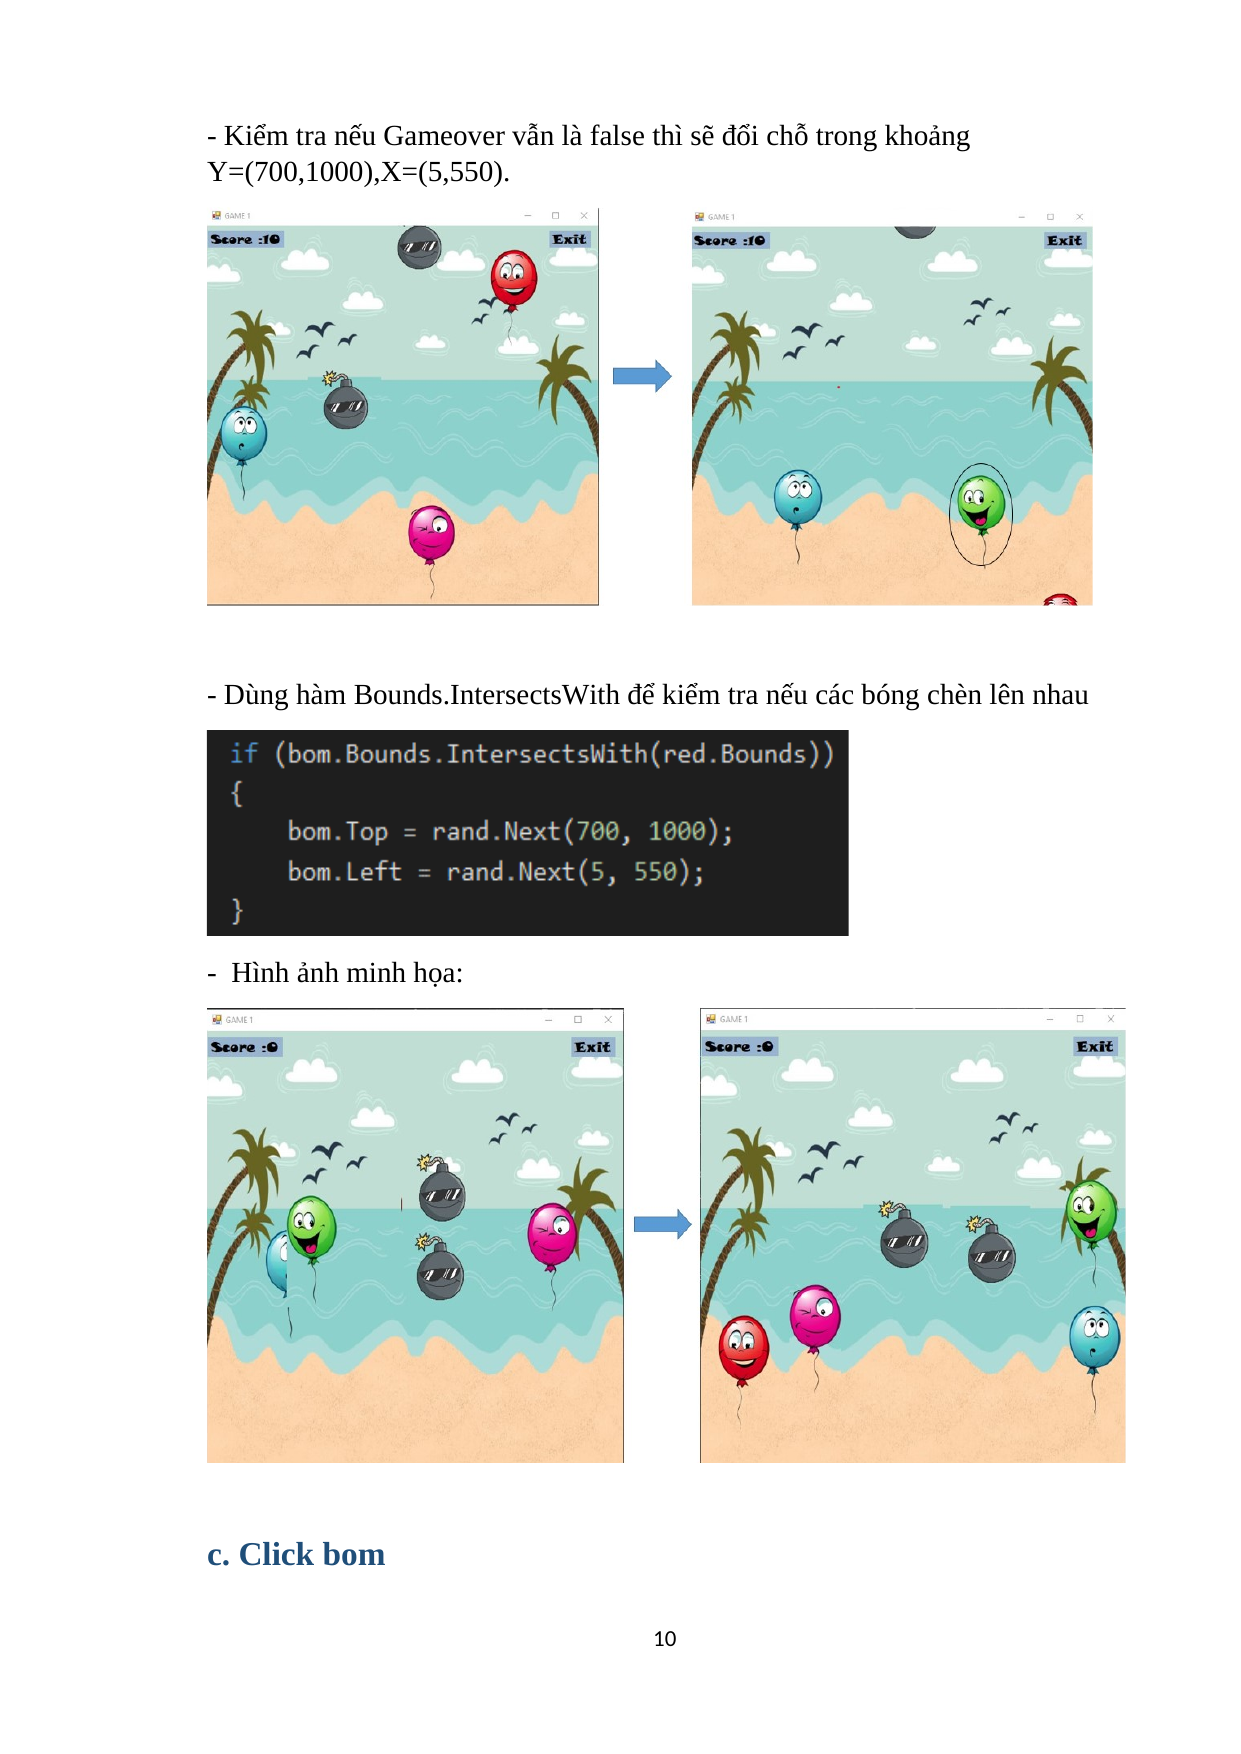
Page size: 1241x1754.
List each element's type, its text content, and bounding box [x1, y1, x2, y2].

picture [206, 1007, 1126, 1463]
text c. Click bom [207, 1534, 1122, 1573]
text - Hình ảnh minh họa: [207, 955, 1122, 988]
picture [206, 730, 849, 936]
picture [206, 207, 1093, 606]
text - Dùng hàm Bounds.IntersectsWith để kiểm tra nếu các bóng chèn lên nhau [207, 677, 1122, 711]
text - Kiểm tra nếu Gameover vẫn là false thì sẽ đổi chỗ trong khoảng Y=(700,1000),X=(5,550). [207, 118, 1122, 188]
